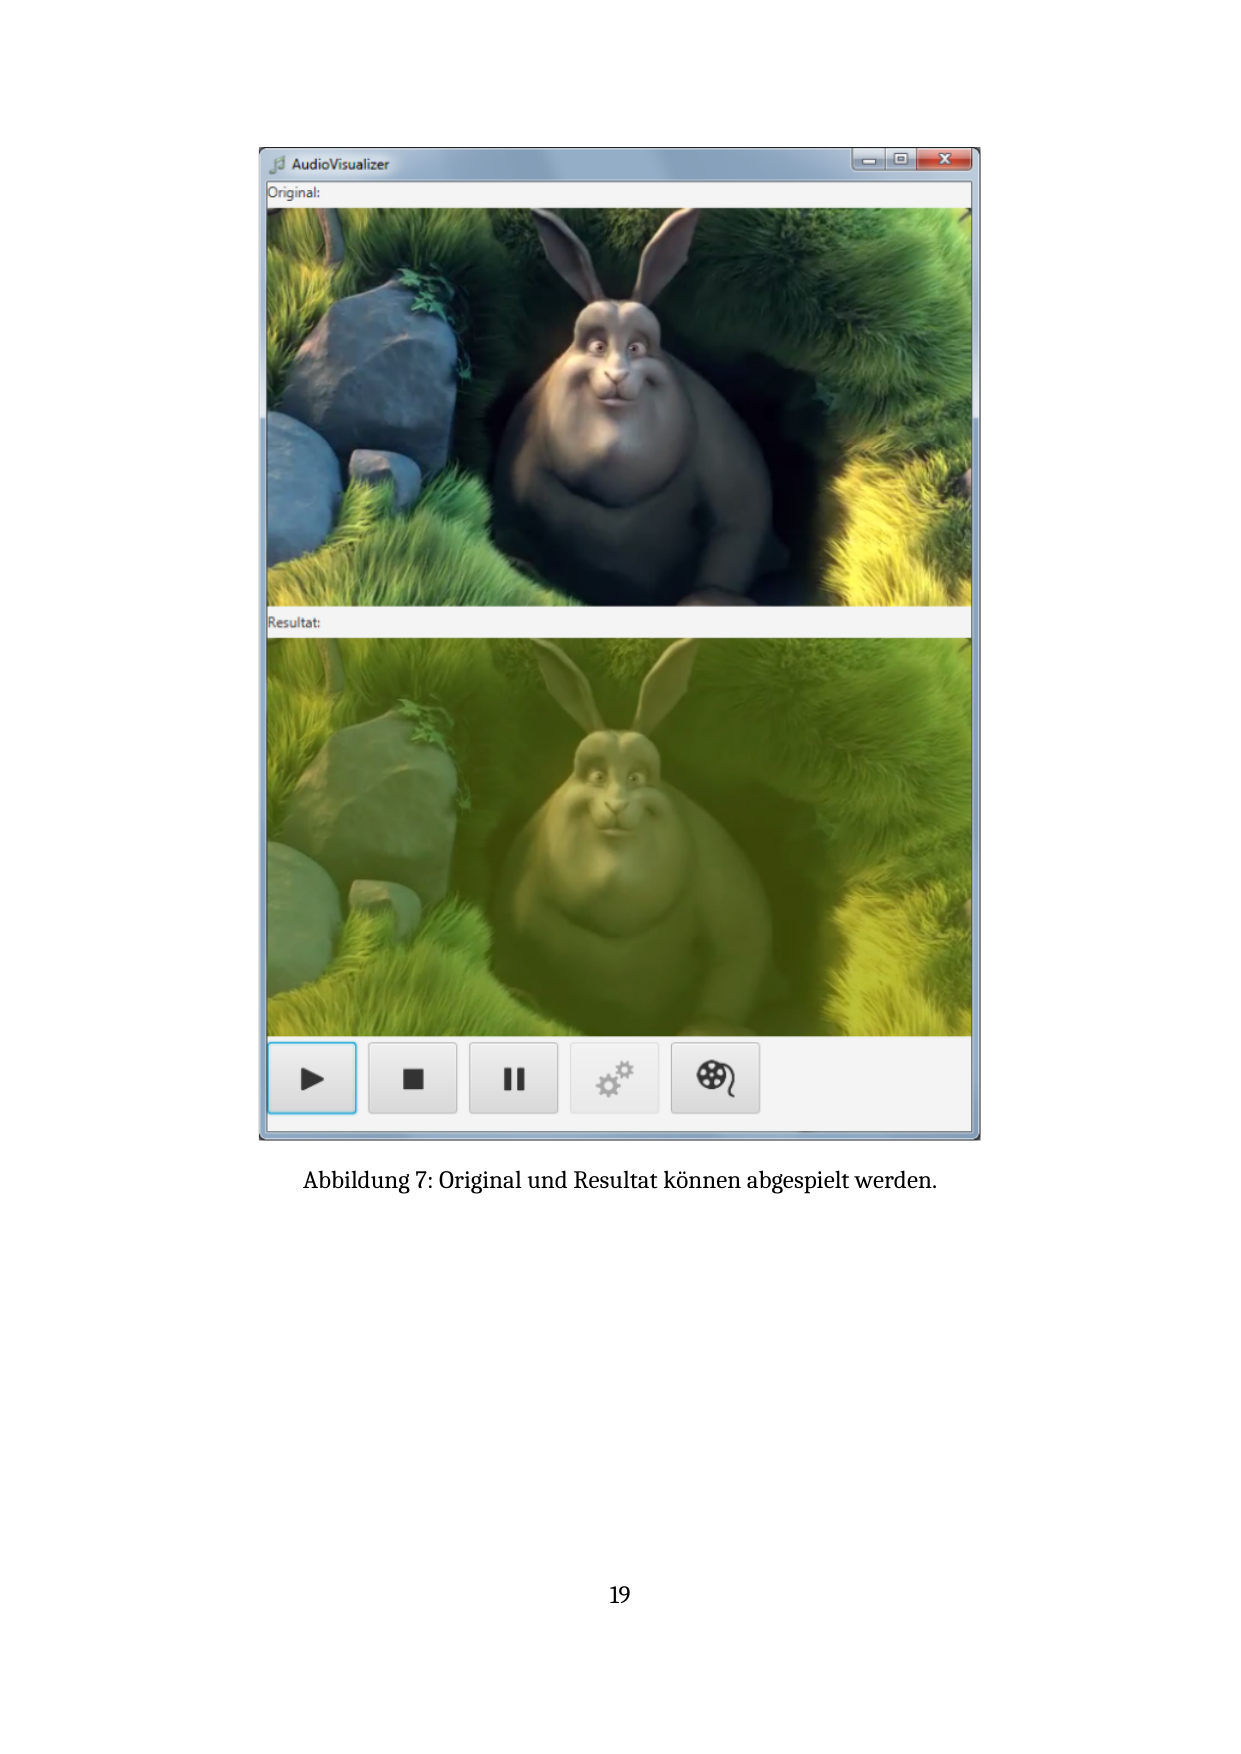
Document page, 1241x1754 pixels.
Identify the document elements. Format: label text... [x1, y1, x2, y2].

text Abbildung 7: Original und Resultat können abgespielt werden. [177, 1166, 1063, 1195]
